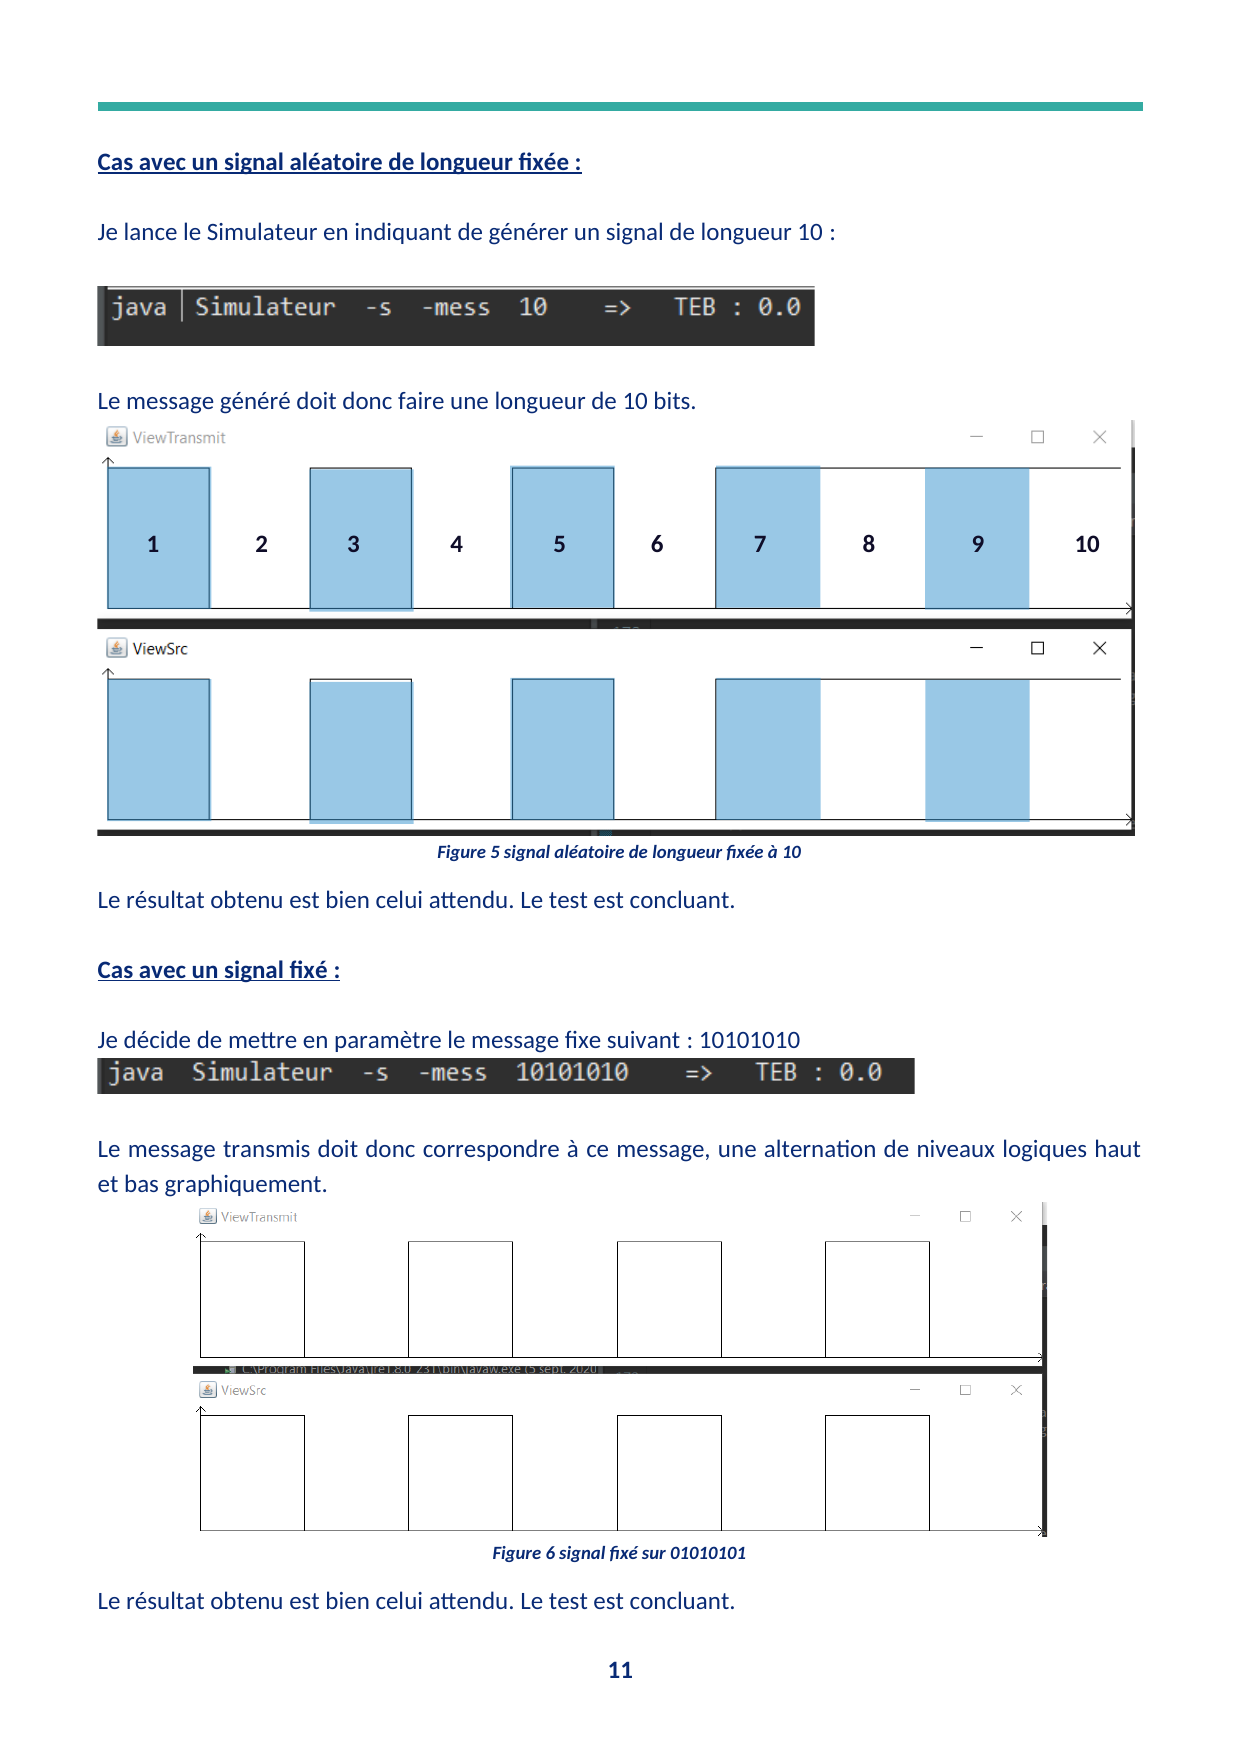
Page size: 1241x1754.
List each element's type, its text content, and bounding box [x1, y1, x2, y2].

picture [97, 1058, 915, 1094]
text Le résultat obtenu est bien celui attendu. Le test est concluant. [97, 1585, 1143, 1616]
text Cas avec un signal aléatoire de longueur fixée : [97, 146, 1143, 177]
text Le résultat obtenu est bien celui attendu. Le test est concluant. [97, 884, 1143, 914]
text Le message transmis doit donc correspondre à ce message, une alternation de niveaux logiques haut et bas graphiquement. [97, 1133, 1143, 1198]
picture [97, 286, 815, 346]
text Figure signal fixé sur 01010101 [97, 1541, 1143, 1564]
text Le message généré doit donc faire une longueur de 10 bits. [97, 385, 1143, 415]
text Figure signal aléatoire de longueur fixée à 10 [97, 840, 1143, 863]
picture [193, 1202, 1048, 1537]
text Cas avec un signal fixé : [97, 954, 1143, 984]
text Je décide de mettre en paramètre le message fixe suivant : 10101010 [97, 1024, 1143, 1054]
text Je lance le Simulateur en indiquant de générer un signal de longueur 10 : [97, 216, 1143, 247]
picture [97, 420, 1135, 836]
